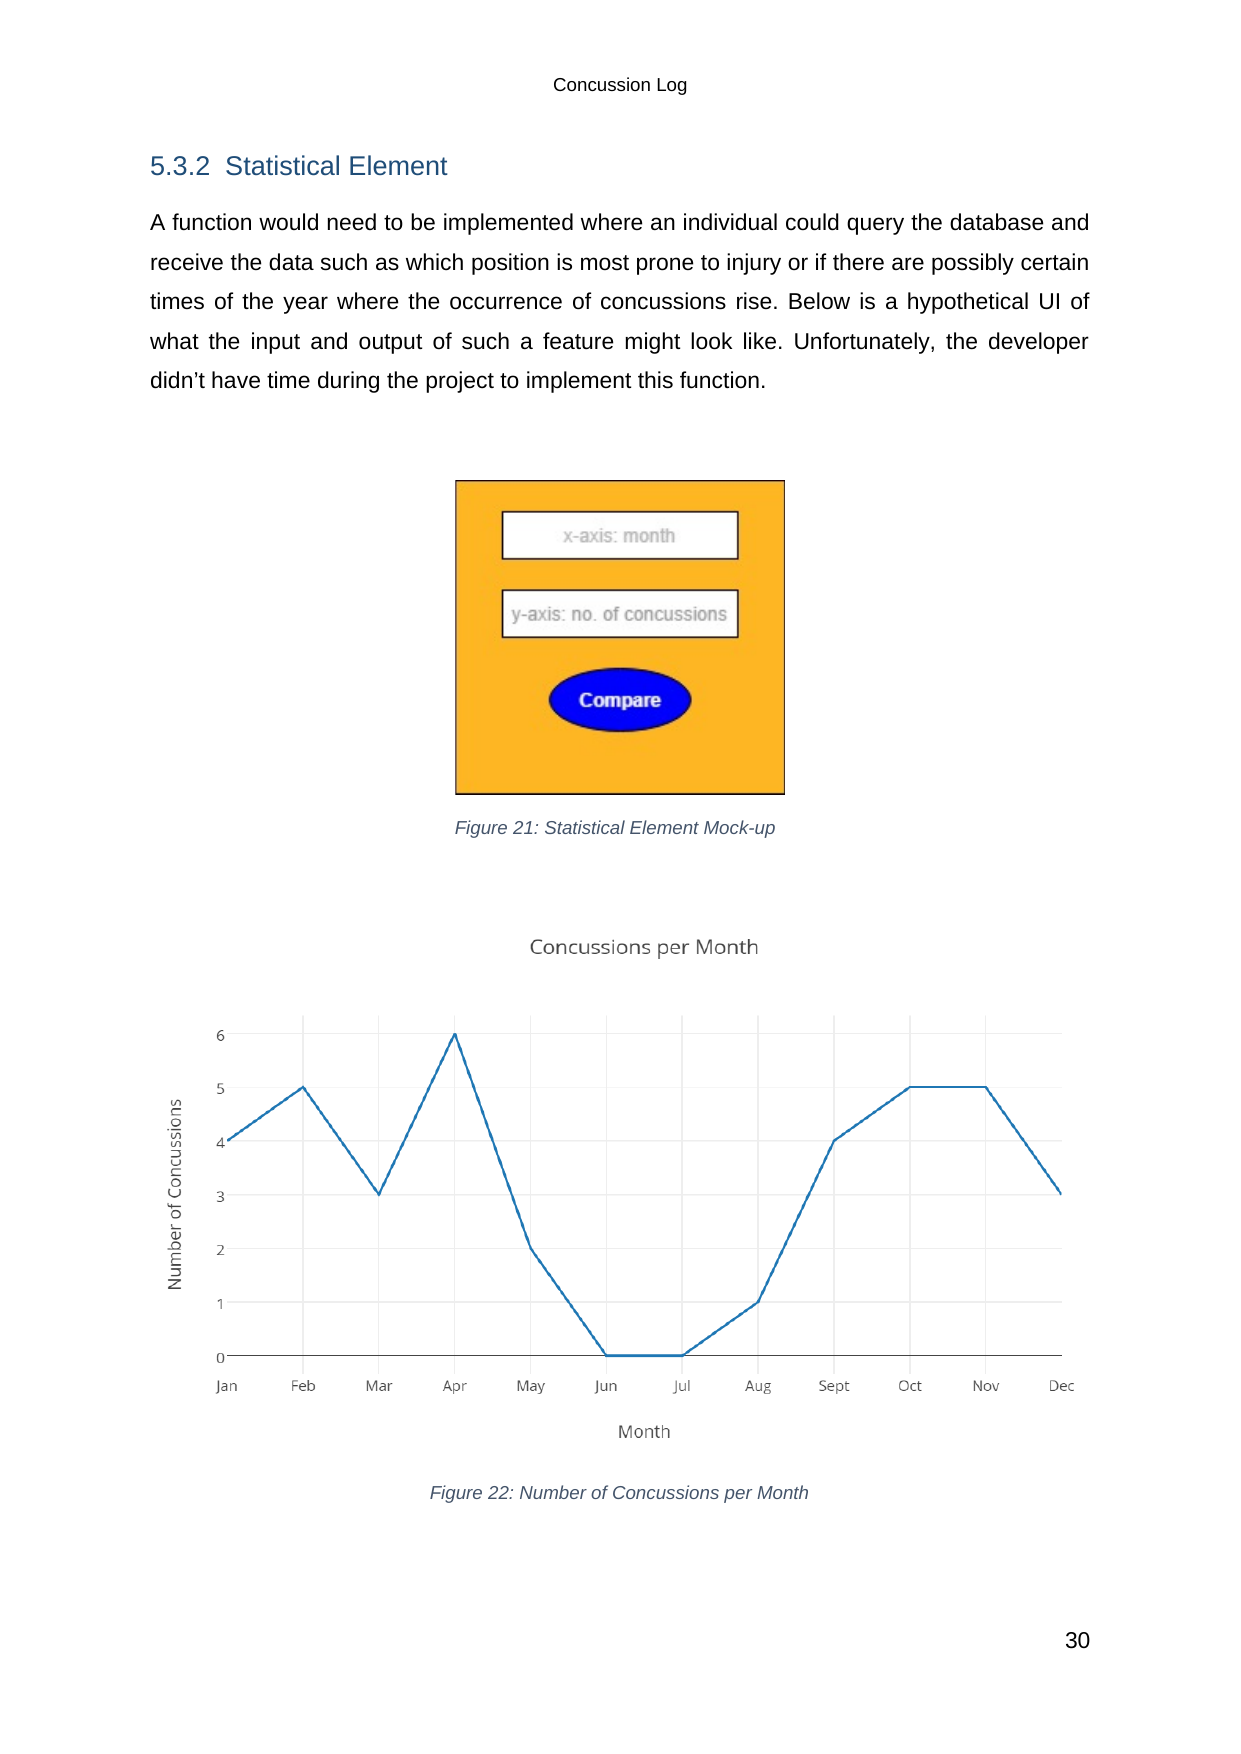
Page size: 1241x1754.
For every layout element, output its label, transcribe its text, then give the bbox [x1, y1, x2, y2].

text A function would need to be implemented where an individual could query the database and receive the data such as which position is most prone to injury or if there are possibly certain times of the year where the occurrence of concussions rise. Below is a hypothetical UI of what the input and output of such a feature might look like. Unfortunately, the developer didn’t have time during the project to implement this function. [150, 209, 1090, 394]
picture [150, 927, 1091, 1452]
picture [455, 480, 785, 795]
subtitle Statistical Element [150, 150, 1090, 181]
